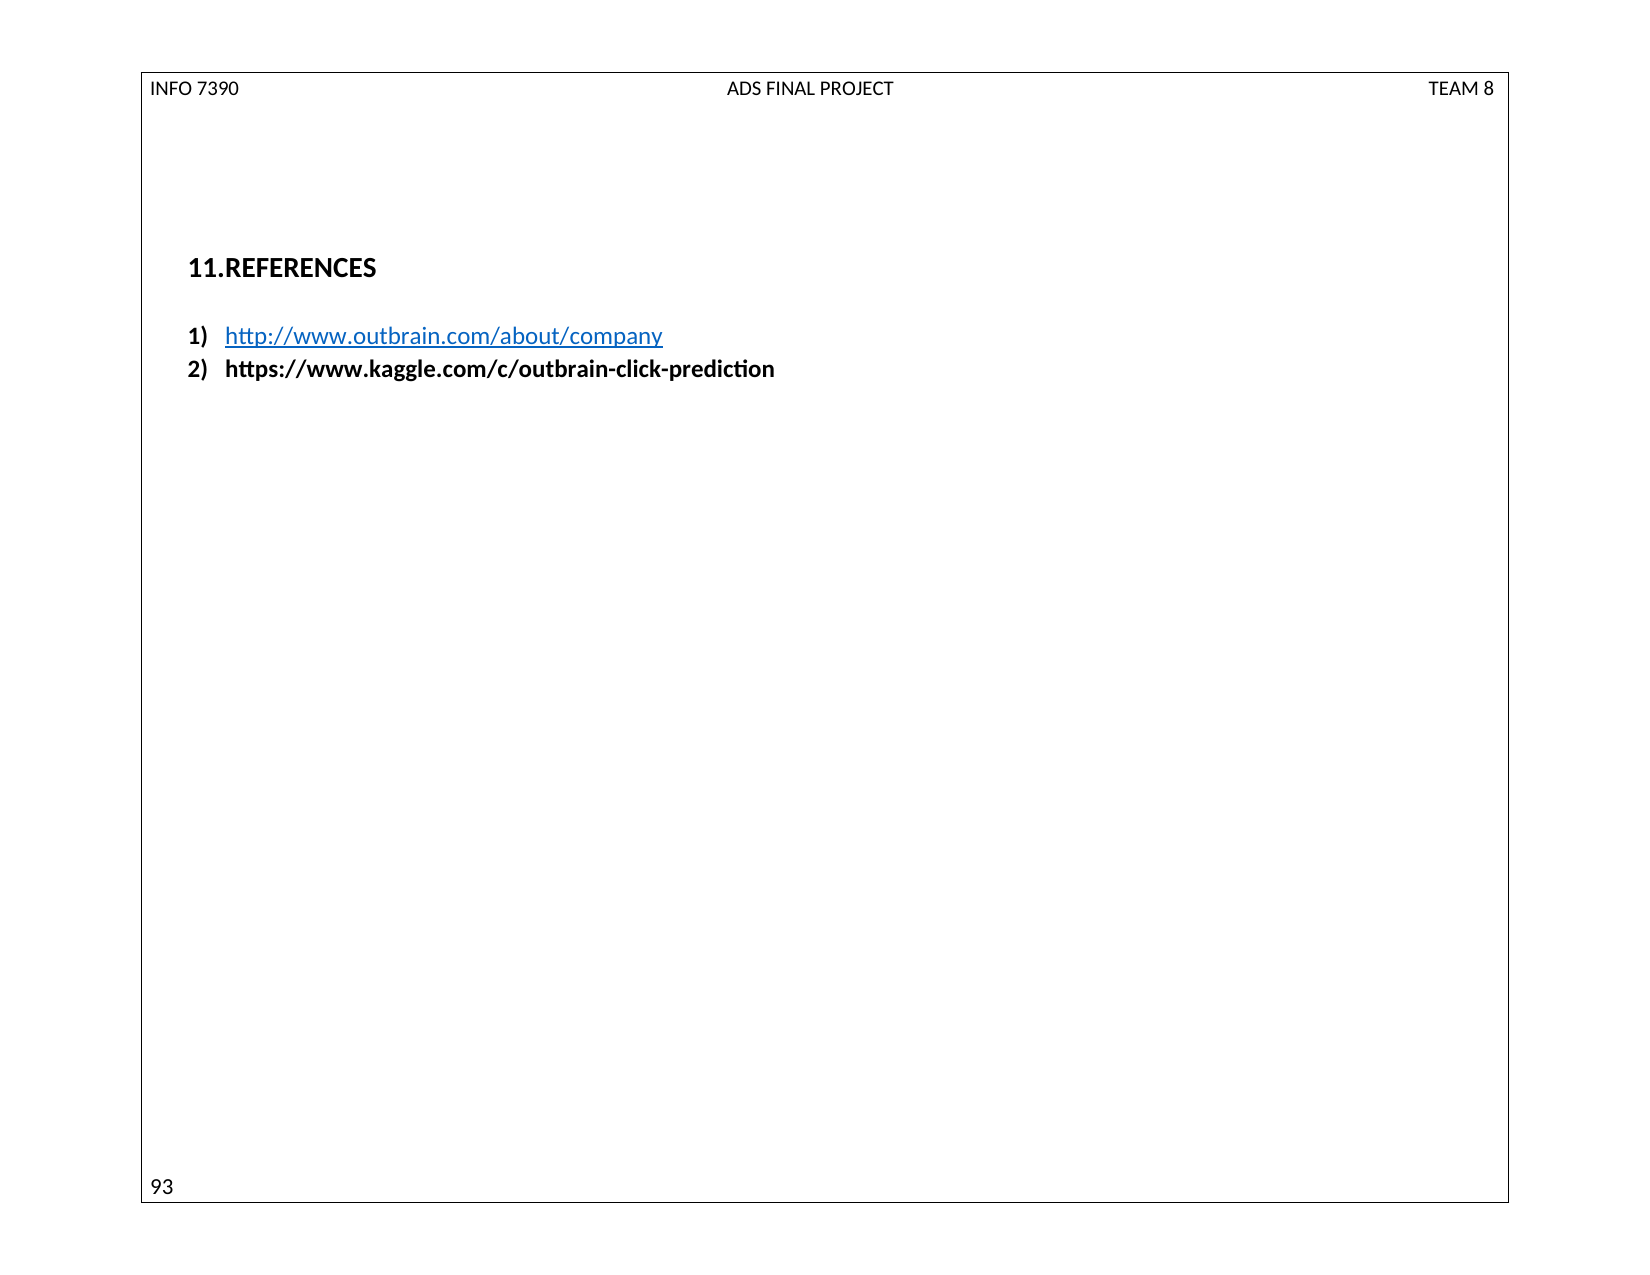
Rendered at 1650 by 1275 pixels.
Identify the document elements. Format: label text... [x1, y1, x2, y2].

list http://www.outbrain.com/about/company [187, 321, 1500, 351]
list https://www.kaggle.com/c/outbrain-click-prediction [187, 353, 1500, 384]
list REFERENCES [187, 249, 1500, 285]
